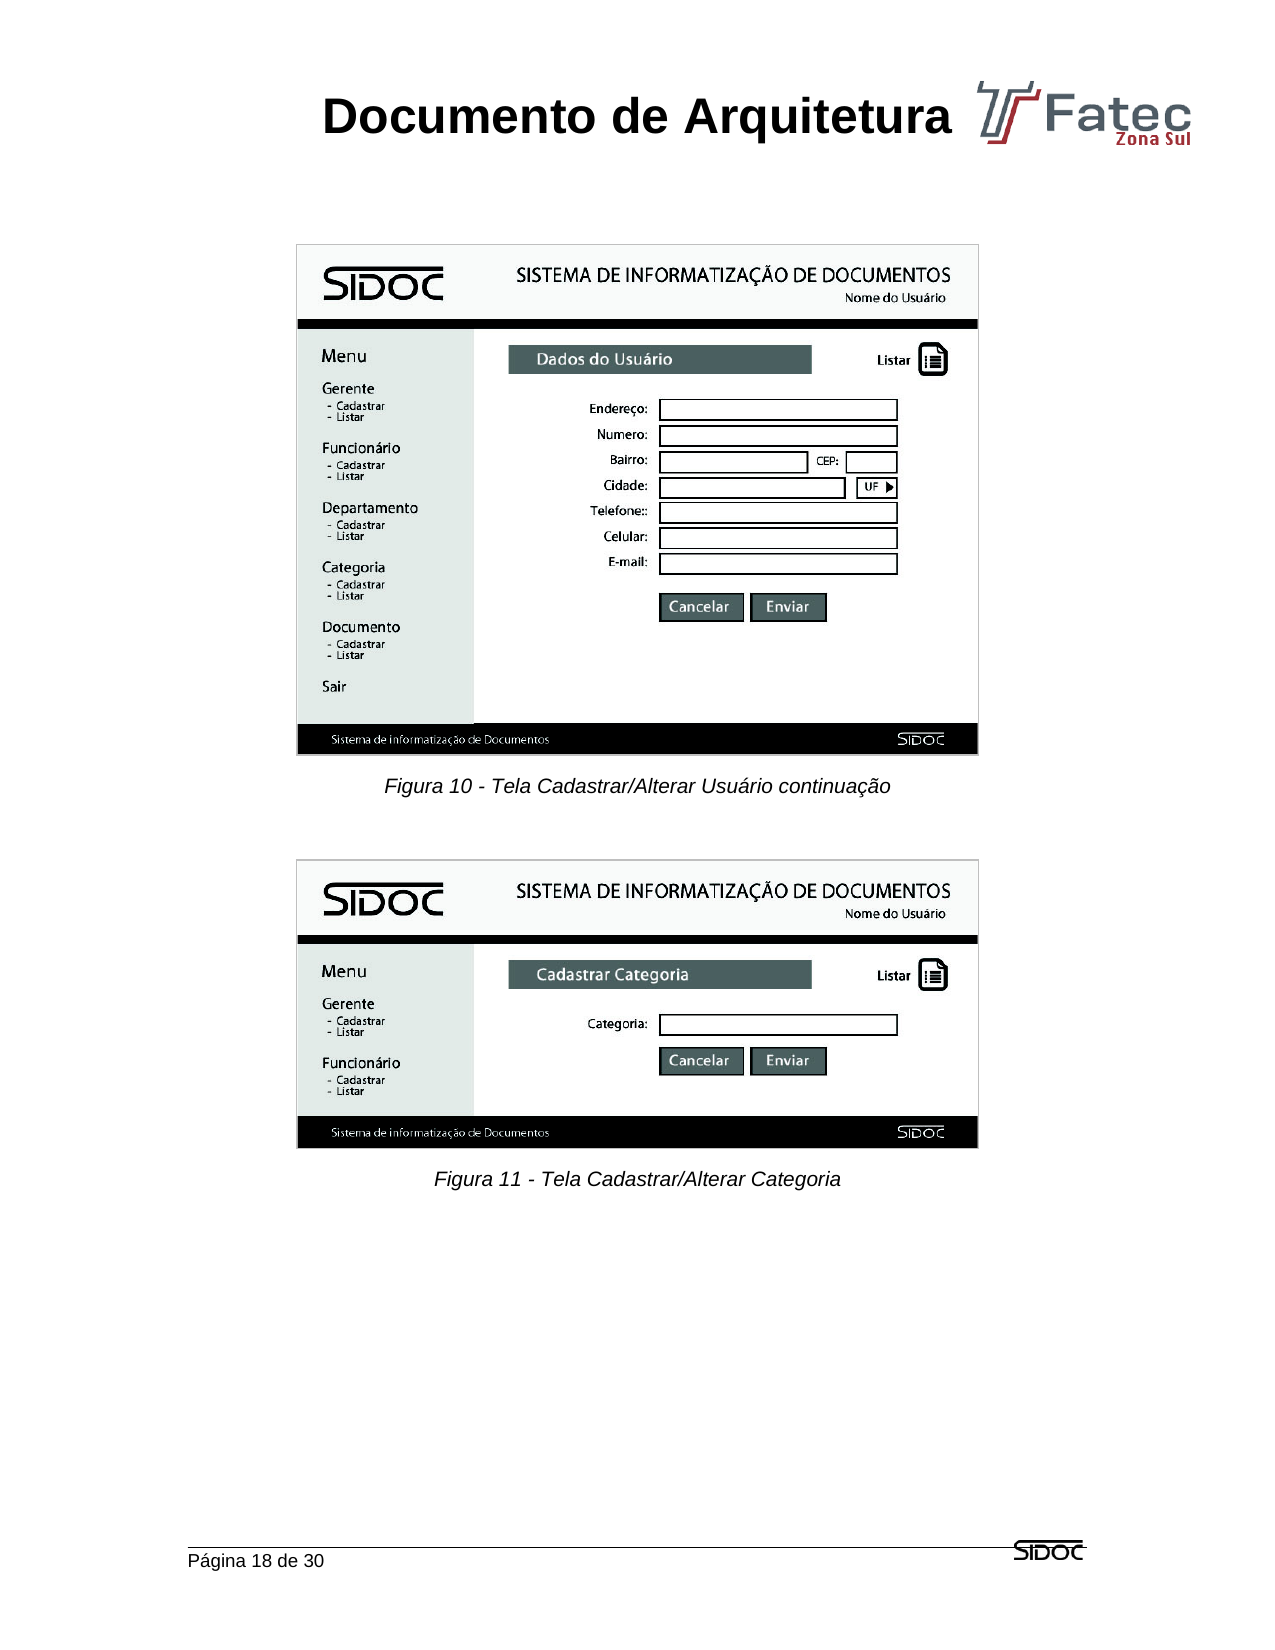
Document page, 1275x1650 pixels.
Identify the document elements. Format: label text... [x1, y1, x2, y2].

picture [297, 861, 978, 1148]
picture [1014, 1540, 1083, 1547]
picture [972, 75, 1195, 150]
picture [297, 245, 978, 754]
picture [1014, 1548, 1083, 1560]
